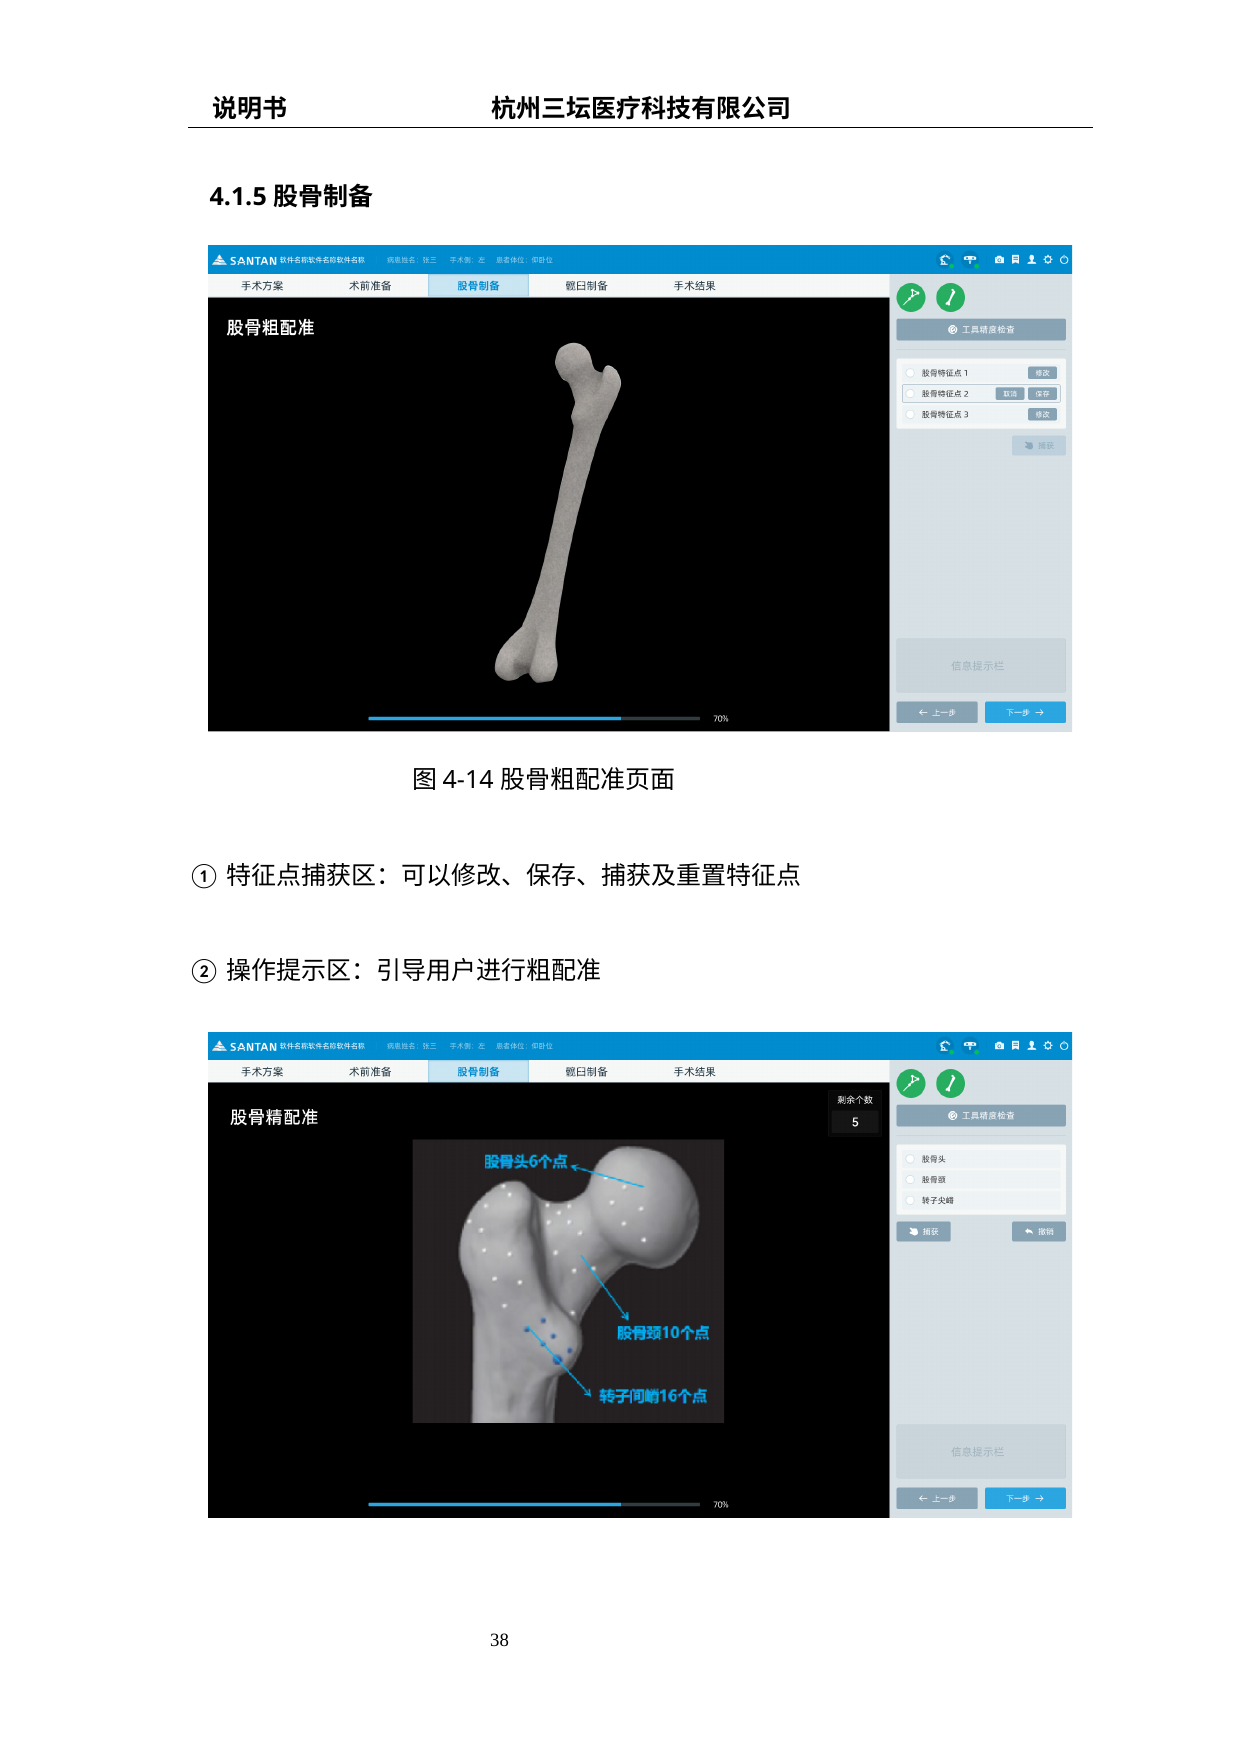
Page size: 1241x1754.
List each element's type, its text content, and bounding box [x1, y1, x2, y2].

list ② 操作提示区：引导用户进行粗配准 [187, 936, 939, 1001]
picture [965, 1043, 976, 1047]
picture [996, 256, 1003, 263]
picture [996, 1042, 1003, 1049]
list ① 特征点捕获区：可以修改、保存、捕获及重置特征点 [187, 841, 939, 906]
picture [965, 257, 976, 261]
subtitle 4.1.5 股骨制备 [209, 162, 1071, 227]
picture [208, 275, 1073, 732]
picture [214, 256, 225, 264]
text 图4-14 股骨粗配准页面 [337, 745, 1020, 810]
picture [208, 1061, 1073, 1518]
picture [214, 1042, 225, 1050]
